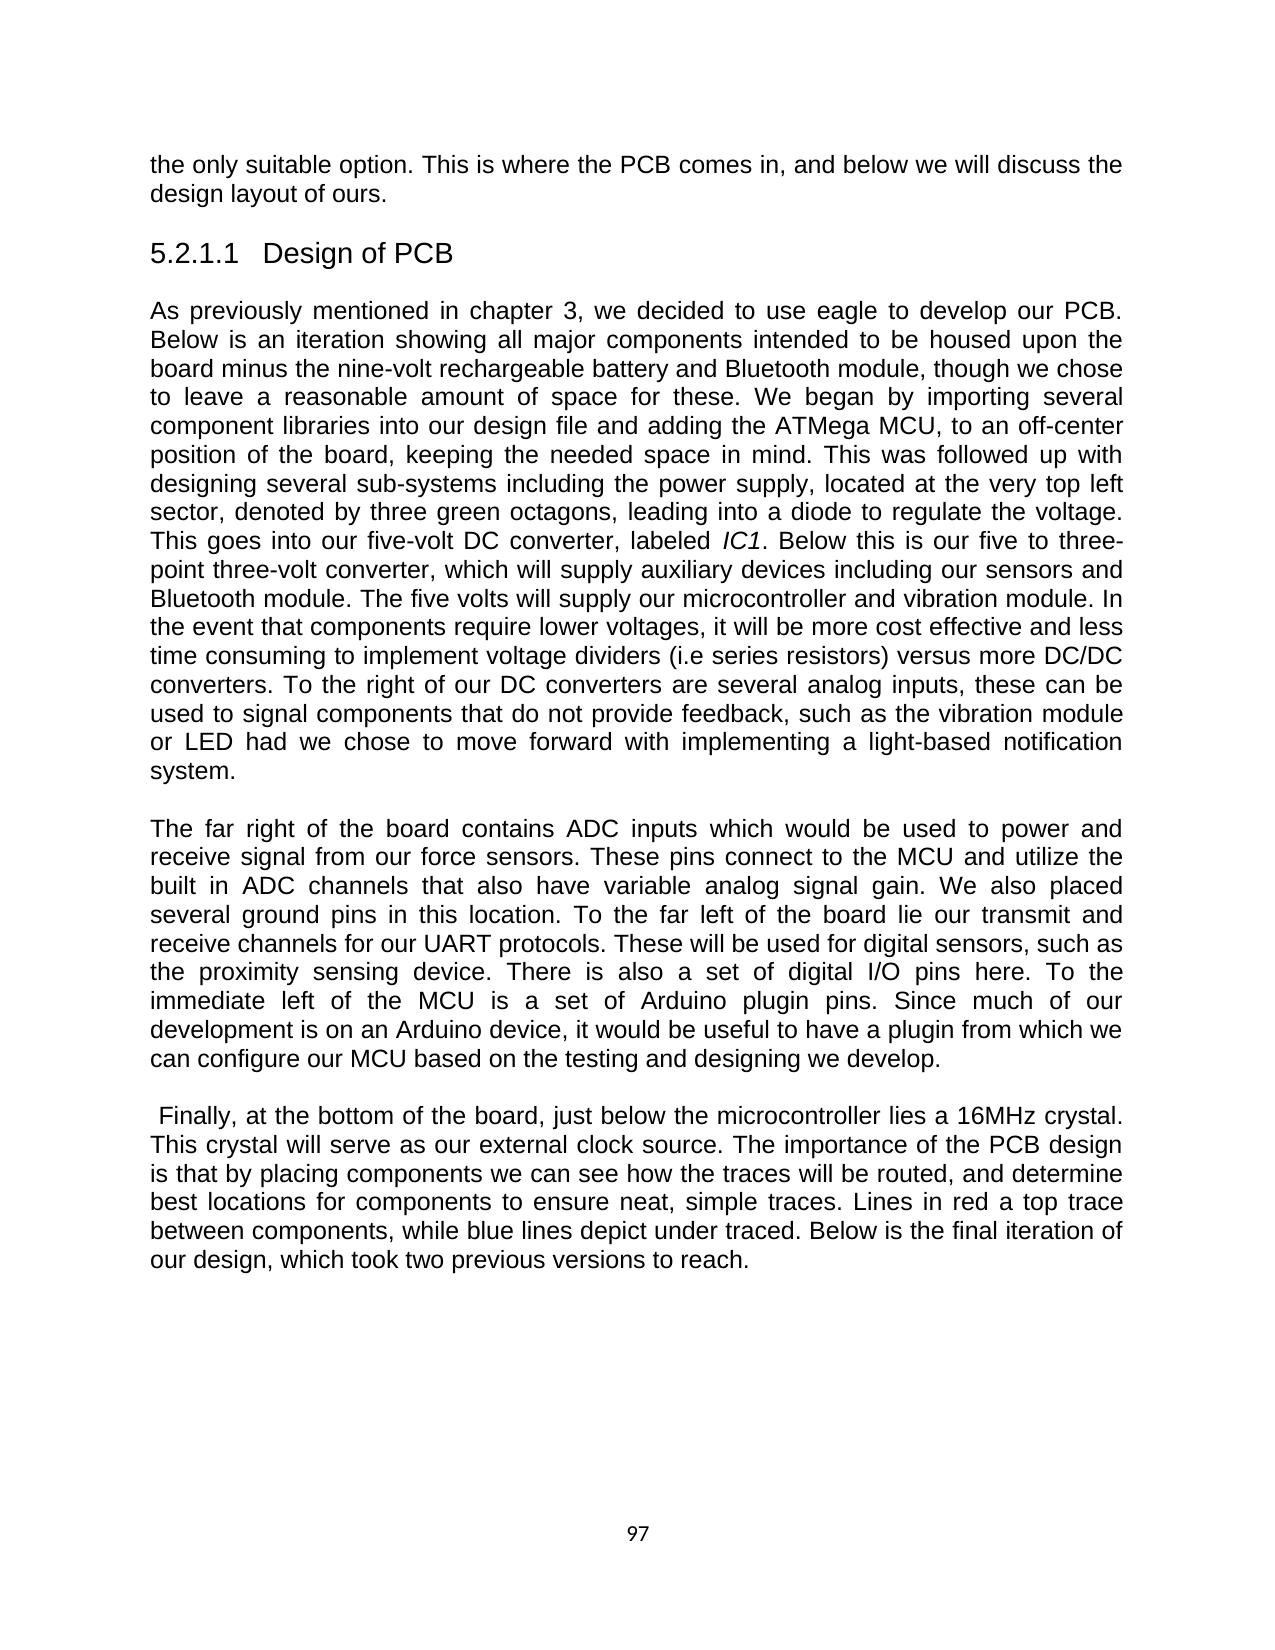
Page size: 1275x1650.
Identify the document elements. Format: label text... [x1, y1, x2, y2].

subtitle Design of PCB [150, 236, 1125, 270]
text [150, 150, 1125, 207]
text As previously mentioned in chapter 3, we decided to use eagle to develop our PCB. Below is an iteration showing all major components intended to be housed upon the board minus the nine-volt rechargeable battery and Bluetooth module, though we chose to leave a reasonable amount of space for these. We began by importing several component libraries into our design file and adding the ATMega MCU, to an off-center position of the board, keeping the needed space in mind. This was followed up with designing several sub-systems including the power supply, located at the very top left sector, denoted by three green octagons, leading into a diode to regulate the voltage. This goes into our five-volt DC converter, labeled IC1. Below this is our five to three-point three-volt converter, which will supply auxiliary devices including our sensors and Bluetooth module. The five volts will supply our microcontroller and vibration module. In the event that components require lower voltages, it will be more cost effective and less time consuming to implement voltage dividers (i.e series resistors) versus more DC/DC converters. To the right of our DC converters are several analog inputs, these can be used to signal components that do not provide feedback, such as the vibration module or LED had we chose to move forward with implementing a light-based notification system. [150, 296, 1125, 785]
text The far right of the board contains ADC inputs which would be used to power and receive signal from our force sensors. These pins connect to the MCU and utilize the built in ADC channels that also have variable analog signal gain. We also placed several ground pins in this location. To the far left of the board lie our transmit and receive channels for our UART protocols. These will be used for digital sensors, such as the proximity sensing device. There is also a set of digital I/O pins here. To the immediate left of the MCU is a set of Arduino plugin pins. Since much of our development is on an Arduino device, it would be useful to have a plugin from which we can configure our MCU based on the testing and designing we develop. [150, 814, 1125, 1072]
text Finally, at the bottom of the board, just below the microcontroller lies a 16MHz crystal. This crystal will serve as our external clock source. The importance of the PCB design is that by placing components we can see how the traces will be routed, and determine best locations for components to ensure neat, simple traces. Lines in red a top trace between components, while blue lines depict under traced. Below is the final iteration of our design, which took two previous versions to reach. [150, 1101, 1125, 1274]
